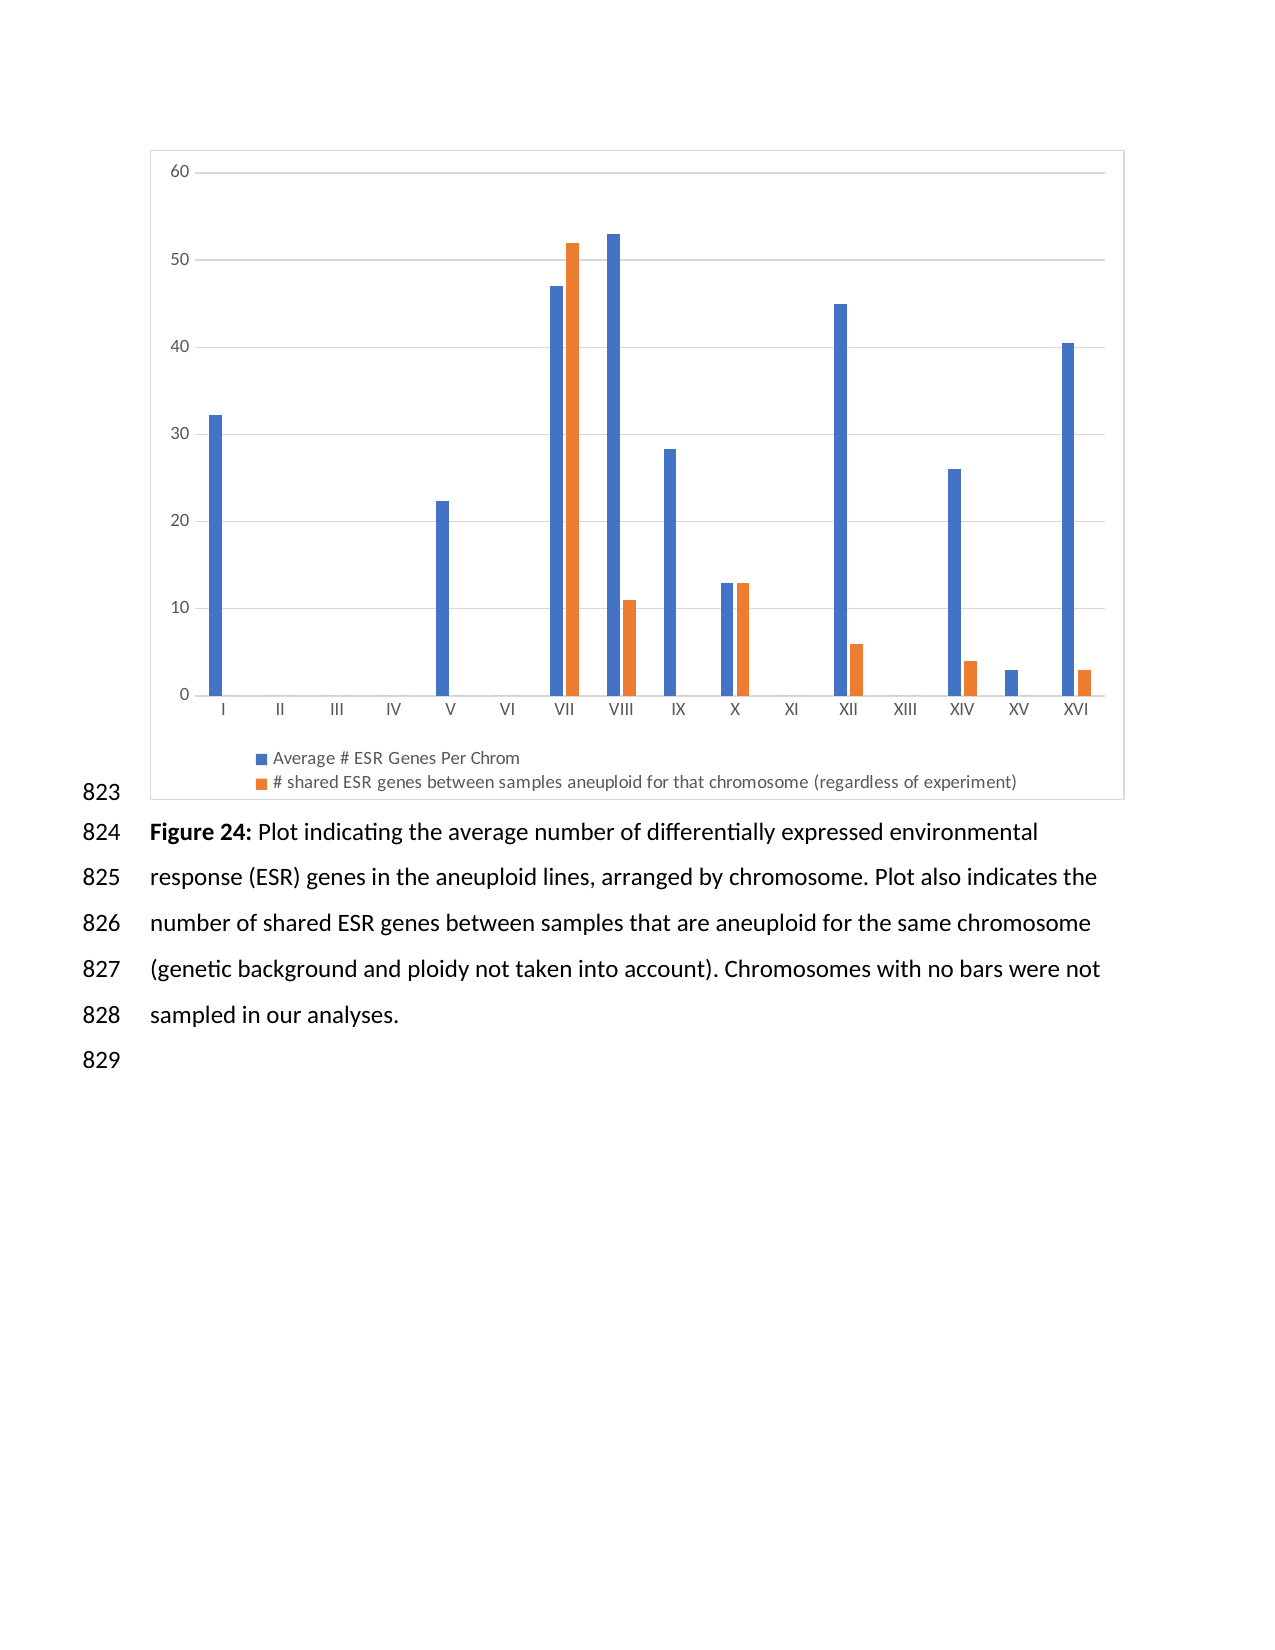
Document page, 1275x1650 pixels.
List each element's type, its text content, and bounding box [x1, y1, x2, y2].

text Figure 24: Plot indicating the average number of differentially expressed environmental response (ESR) genes in the aneuploid lines, arranged by chromosome. Plot also indicates the number of shared ESR genes between samples that are aneuploid for the same chromosome (genetic background and ploidy not taken into account). Chromosomes with no bars were not sampled in our analyses. [150, 816, 1125, 1029]
